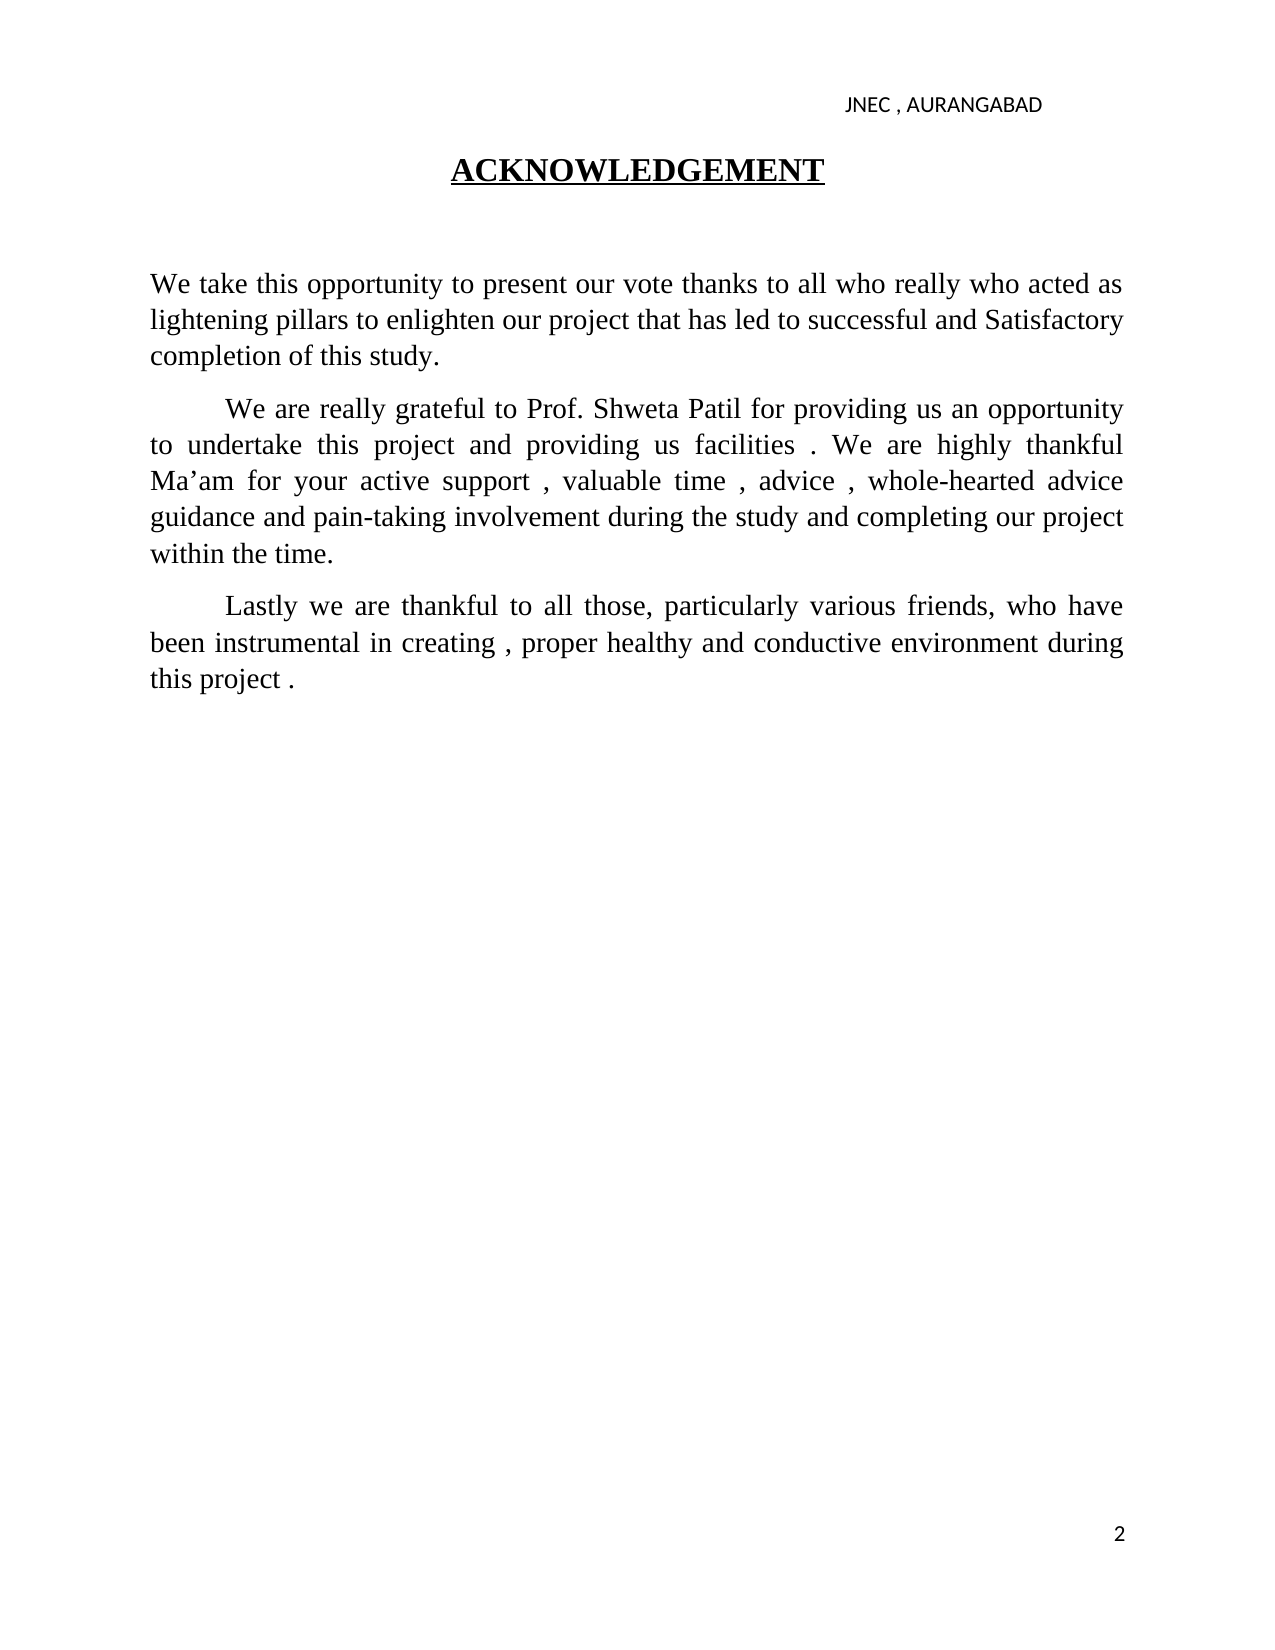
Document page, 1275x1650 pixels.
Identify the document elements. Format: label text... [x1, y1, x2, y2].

text We take this opportunity to present our vote thanks to all who really who acted as lightening pillars to enlighten our project that has led to successful and Satisfactory completion of this study. [150, 266, 1125, 372]
text We are really grateful to Prof. Shweta Patil for providing us an opportunity to undertake this project and providing us facilities . We are highly thankful Ma’am for your active support , valuable time , advice , whole-hearted advice guidance and pain-taking involvement during the study and completing our project within the time. [150, 391, 1125, 569]
text ACKNOWLEDGEMENT [150, 150, 1125, 188]
text Lastly we are thankful to all those, particularly various friends, who have been instrumental in creating , proper healthy and conductive environment during this project . [150, 588, 1125, 694]
